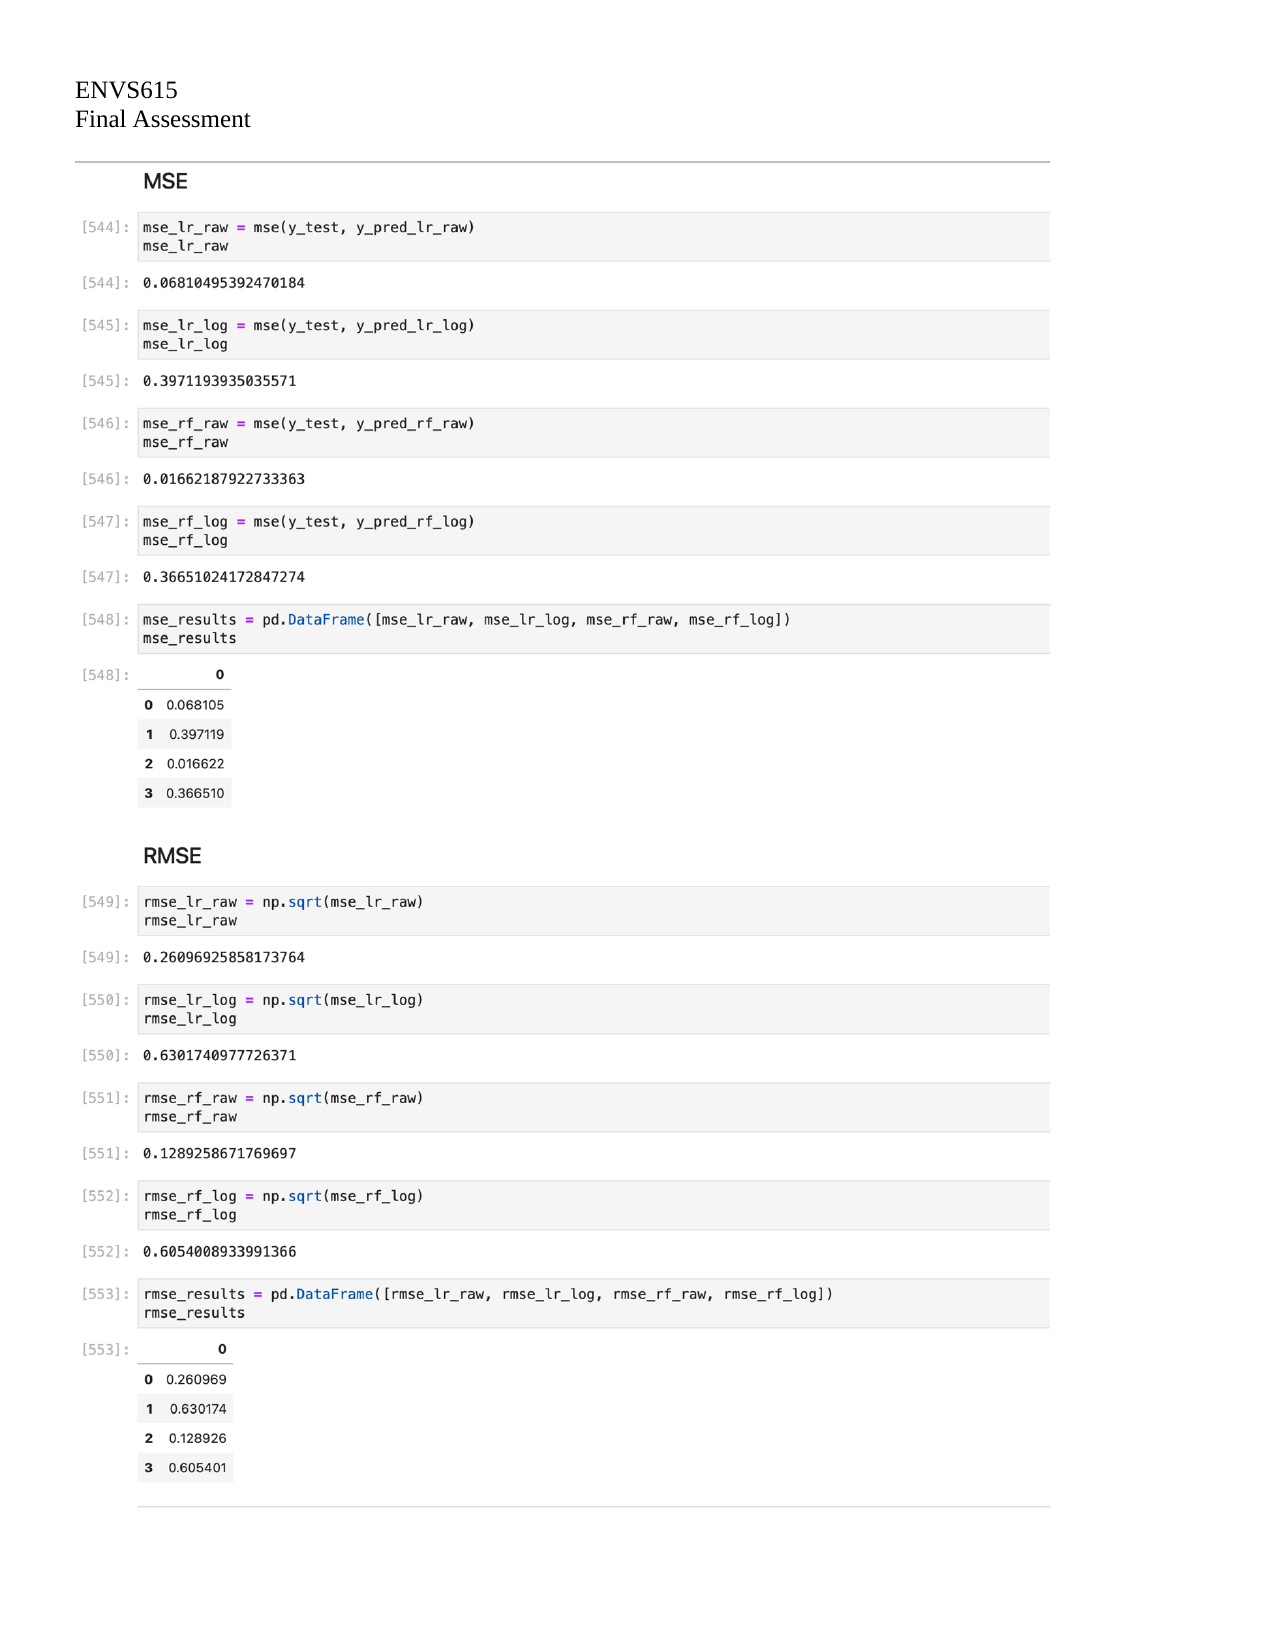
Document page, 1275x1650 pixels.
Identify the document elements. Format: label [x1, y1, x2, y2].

picture [75, 161, 1050, 1508]
